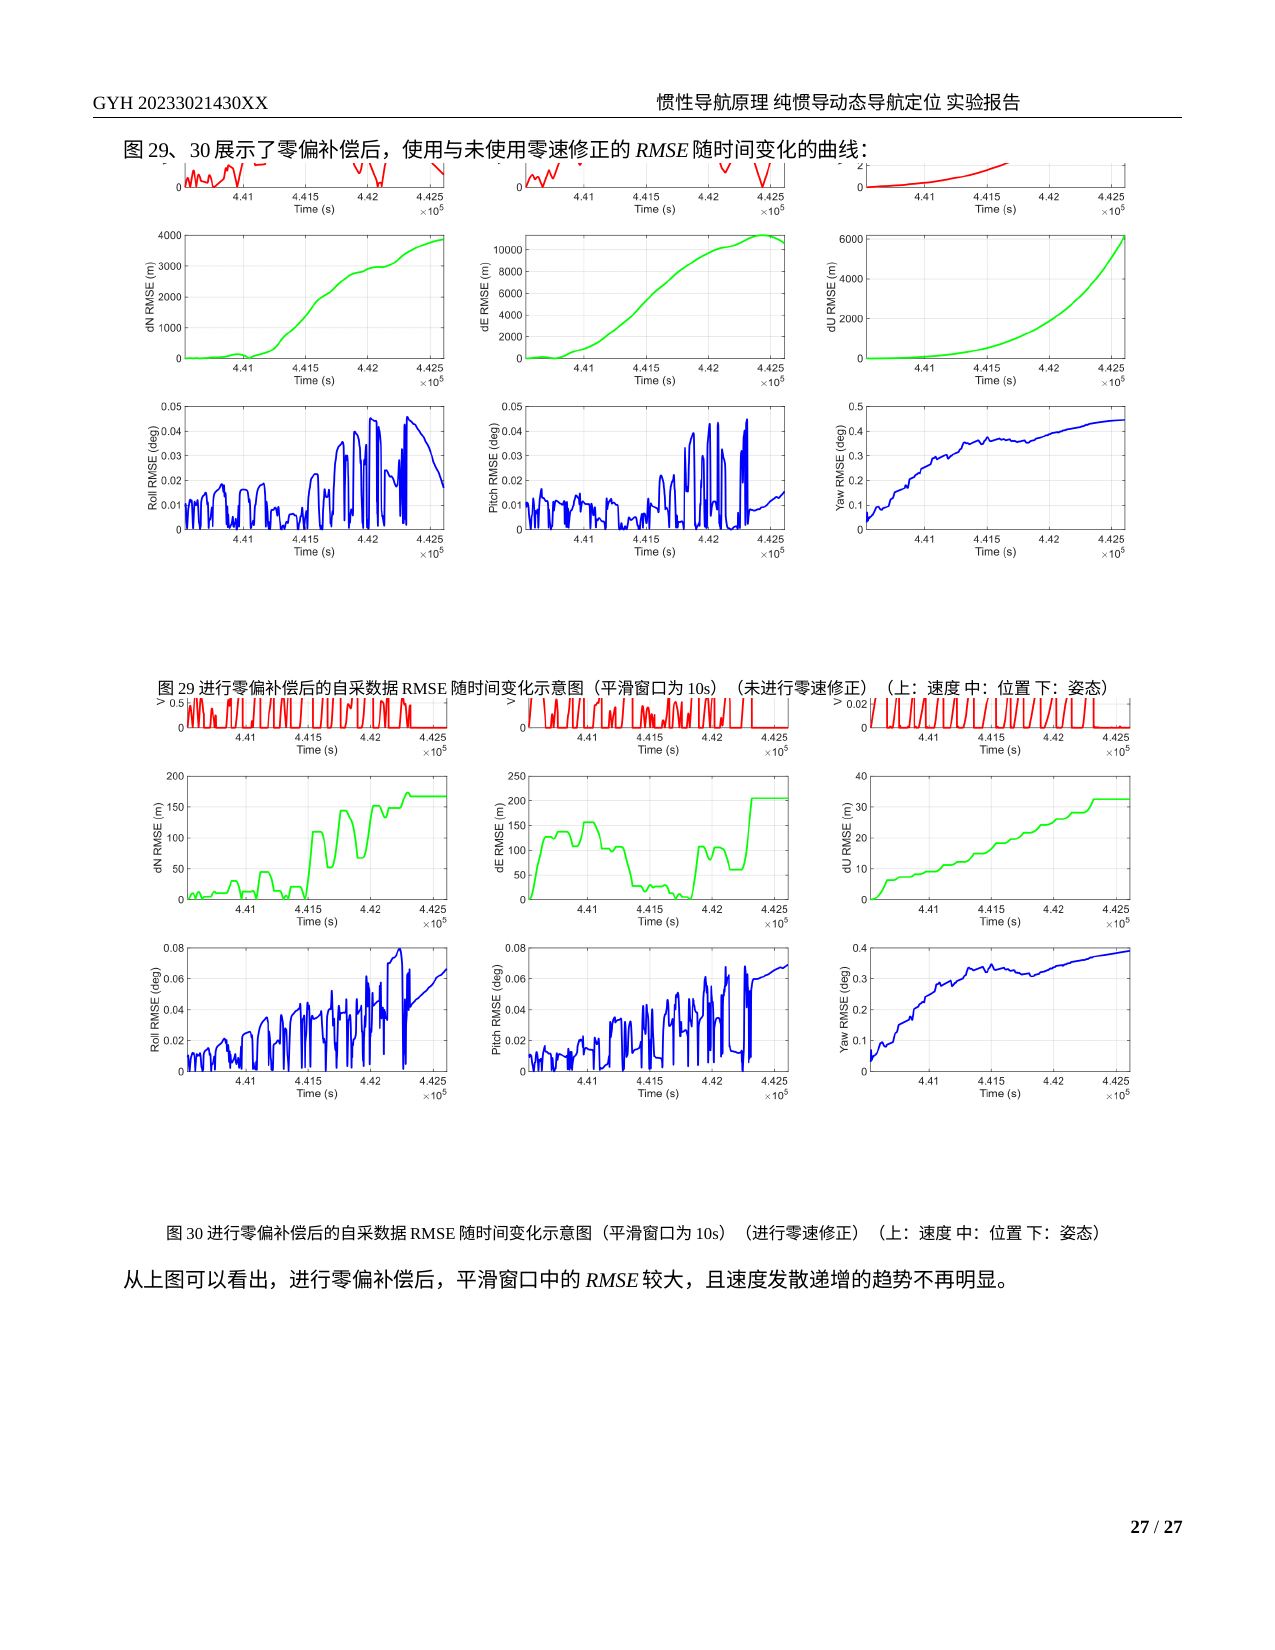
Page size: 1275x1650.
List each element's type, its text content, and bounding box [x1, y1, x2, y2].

text 图 30 进行零偏补偿后的自采数据RMSE随时间变化示意图（平滑窗口为10s）（进行零速修正）（上：速度 中：位置 下：姿态） [93, 1221, 1182, 1244]
picture [141, 698, 1134, 1108]
picture [141, 163, 1134, 563]
text 从上图可以看出，进行零偏补偿后，平滑窗口中的RMSE较大，且速度发散递增的趋势不再明显。 [93, 1264, 1182, 1293]
text 图 29 进行零偏补偿后的自采数据RMSE随时间变化示意图（平滑窗口为10s）（未进行零速修正）（上：速度 中：位置 下：姿态） [93, 676, 1182, 699]
text 图29、30展示了零偏补偿后，使用与未使用零速修正的RMSE随时间变化的曲线： [93, 135, 1182, 163]
